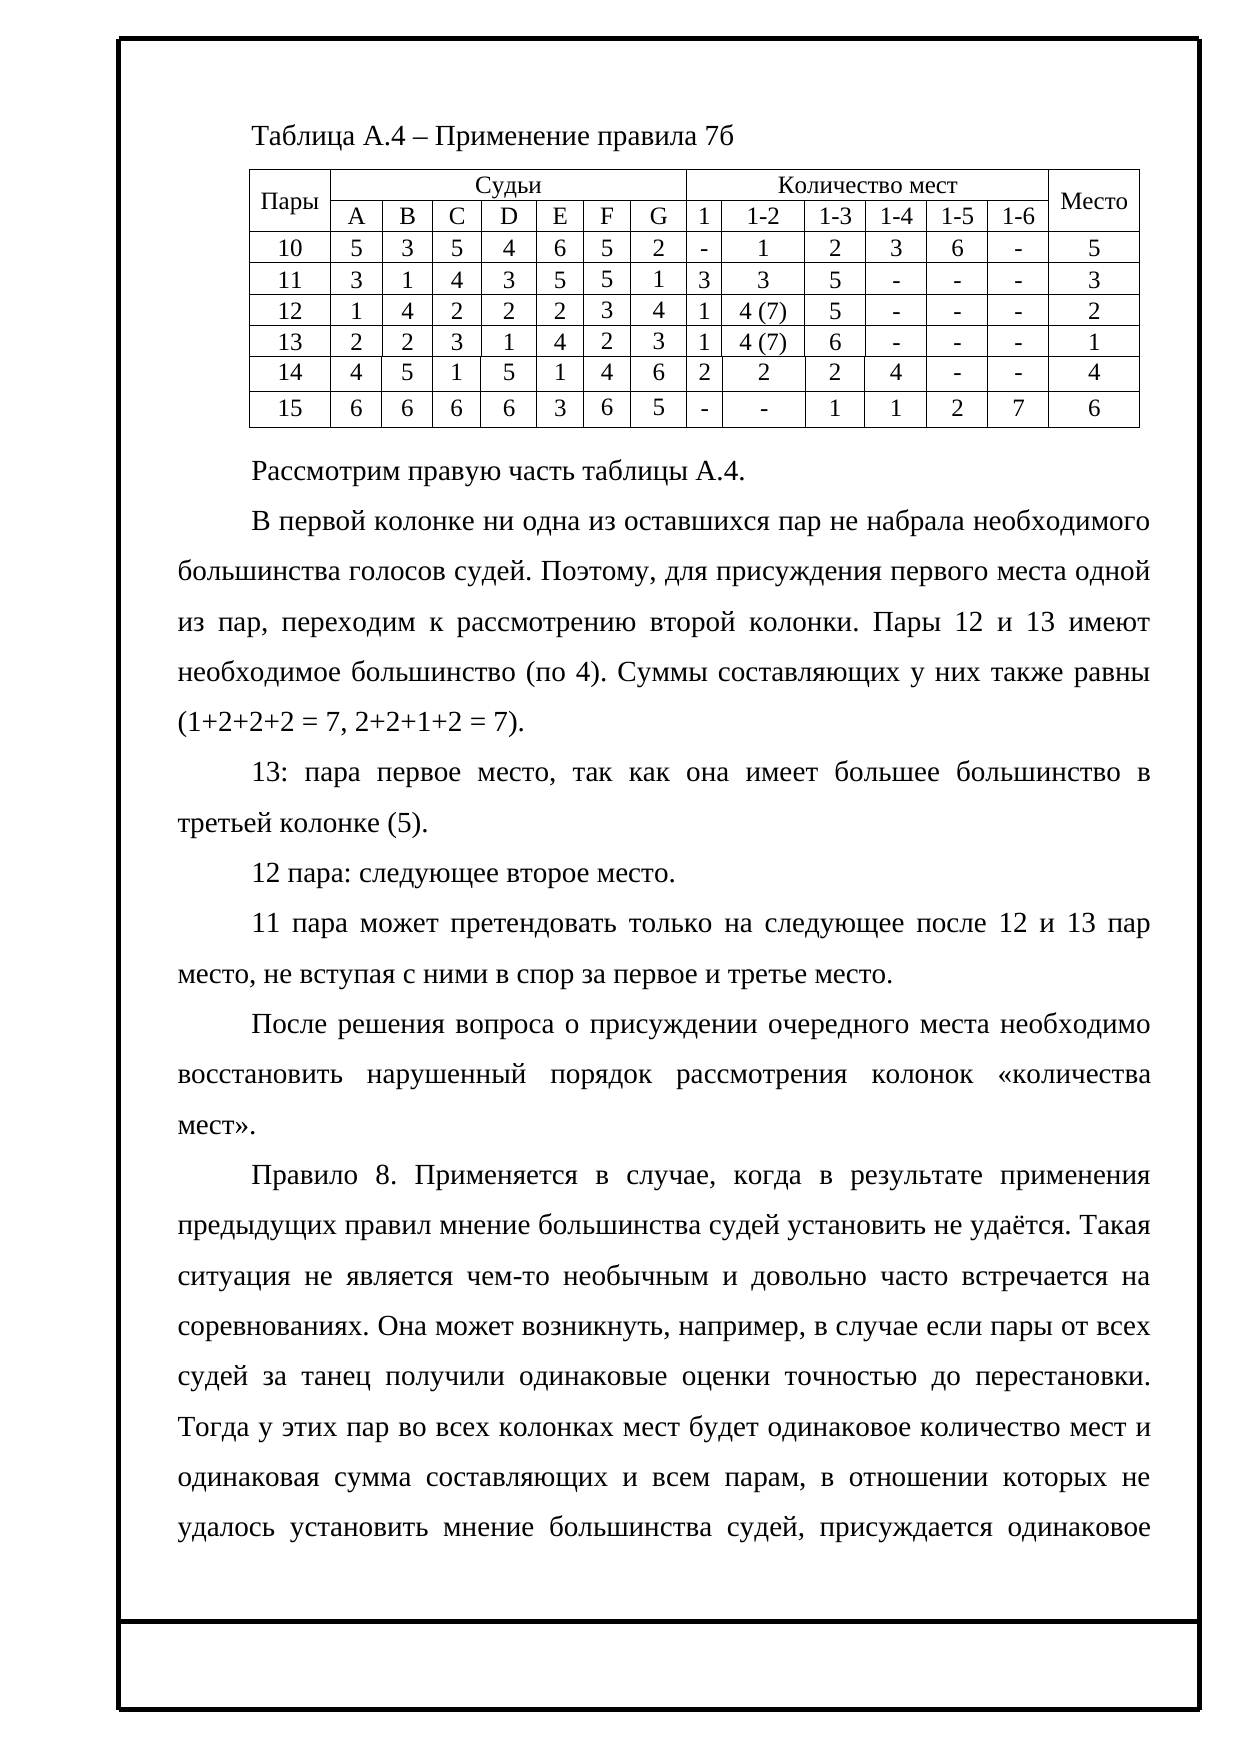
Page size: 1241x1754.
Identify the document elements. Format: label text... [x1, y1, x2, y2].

table_cell 6 [584, 392, 630, 427]
table_cell 2 [584, 326, 630, 356]
table_cell 1-2 [722, 201, 804, 231]
table_cell 6 [331, 392, 381, 427]
table_cell E [537, 201, 583, 231]
table_cell 1 [1049, 326, 1139, 356]
table_header Количество мест [687, 170, 1048, 200]
table_cell - [866, 326, 926, 356]
table_cell 4 [631, 295, 686, 325]
table_cell B [383, 201, 432, 231]
table_cell 5 [481, 357, 536, 391]
text 11 пара может претендовать только на следующее после 12 и 13 пар место, не вступая с ними в спор за первое и третье место. [177, 906, 1152, 989]
table_cell 4 (7) [722, 295, 804, 325]
table_cell 6 [927, 232, 987, 262]
table_cell 1 [806, 392, 864, 427]
table_cell 6 [481, 392, 536, 427]
table_cell 1 [383, 263, 432, 293]
table_cell 1-6 [988, 201, 1048, 231]
table_cell - [988, 295, 1048, 325]
table_cell 1 [631, 263, 686, 293]
table_cell 4 [482, 232, 536, 262]
table_cell 2 [331, 326, 382, 356]
table_cell 6 [805, 326, 865, 356]
text Таблица А.4 – Применение правила 7б [177, 118, 1152, 152]
table_cell 2 [537, 295, 583, 325]
table_cell 2 [806, 357, 864, 391]
table_cell 6 [433, 392, 480, 427]
table_cell 4 [537, 326, 583, 356]
table_cell 1 [722, 232, 804, 262]
table_cell 14 [250, 357, 330, 391]
table_cell 2 [1049, 295, 1139, 325]
table_cell 1-5 [927, 201, 987, 231]
table_header Пары [250, 170, 330, 231]
table_cell 3 [866, 232, 926, 262]
table_cell 2 [482, 295, 536, 325]
table_cell 7 [988, 392, 1048, 427]
table_cell 3 [722, 263, 804, 293]
table_cell 3 [584, 295, 630, 325]
table_cell 4 [584, 357, 630, 391]
table_cell 3 [482, 263, 536, 293]
table_cell 1 [433, 357, 480, 391]
table_header Судьи [331, 170, 686, 200]
table_cell 6 [537, 232, 583, 262]
table_cell 1 [865, 392, 926, 427]
table_cell - [687, 392, 722, 427]
table_cell 4 (7) [722, 326, 804, 356]
table_cell 1-4 [866, 201, 926, 231]
table_cell 4 [331, 357, 381, 391]
table_cell 1-3 [805, 201, 865, 231]
table_cell - [687, 232, 721, 262]
table_cell 3 [631, 326, 686, 356]
table_cell 4 [1049, 357, 1139, 391]
table_cell 2 [687, 357, 722, 391]
table_cell 3 [383, 232, 432, 262]
table_cell 1 [687, 326, 721, 356]
table_cell 15 [250, 392, 330, 427]
table_cell 6 [1049, 392, 1139, 427]
table_cell 4 [433, 263, 481, 293]
table_cell 5 [584, 263, 630, 293]
table_cell 5 [584, 232, 630, 262]
table_cell 5 [805, 295, 865, 325]
table_cell 1 [537, 357, 583, 391]
table_cell A [331, 201, 382, 231]
text После решения вопроса о присуждении очередного места необходимо восстановить нарушенный порядок рассмотрения колонок «количества мест». [177, 1006, 1152, 1140]
table_cell 2 [383, 326, 432, 356]
table_cell 2 [927, 392, 987, 427]
table_cell 5 [382, 357, 432, 391]
table_cell 5 [331, 232, 382, 262]
table_cell C [433, 201, 481, 231]
text 13: пара первое место, так как она имеет большее большинство в третьей колонке (5). [177, 754, 1152, 838]
table_cell D [482, 201, 536, 231]
table_cell - [723, 392, 805, 427]
table_cell 3 [433, 326, 481, 356]
table_cell - [988, 326, 1048, 356]
table_cell 13 [250, 326, 330, 356]
table_cell 2 [723, 357, 805, 391]
table_cell 5 [537, 263, 583, 293]
table_header Место [1049, 170, 1139, 231]
table_cell 6 [382, 392, 432, 427]
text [177, 1157, 1152, 1543]
text В первой колонке ни одна из оставшихся пар не набрала необходимого большинства голосов судей. Поэтому, для присуждения первого места одной из пар, переходим к рассмотрению второй колонки. Пары 12 и 13 имеют необходимое большинство (по 4). Суммы составляющих у них также равны (1+2+2+2 = 7, 2+2+1+2 = 7). [177, 503, 1152, 738]
table_cell 2 [805, 232, 865, 262]
table_cell 4 [865, 357, 926, 391]
table_cell 4 [383, 295, 432, 325]
table_cell - [927, 357, 987, 391]
table_cell 11 [250, 263, 330, 293]
table_cell - [866, 295, 926, 325]
table_cell 1 [687, 295, 721, 325]
table_cell 2 [433, 295, 481, 325]
table_cell 5 [1049, 232, 1139, 262]
text Рассмотрим правую часть таблицы А.4. [177, 453, 1152, 486]
table_cell 3 [1049, 263, 1139, 293]
table_cell 1 [331, 295, 382, 325]
table_cell - [927, 295, 987, 325]
table_cell - [988, 357, 1048, 391]
table_cell G [631, 201, 686, 231]
table_cell - [988, 232, 1048, 262]
table_cell 12 [250, 295, 330, 325]
table_cell 3 [331, 263, 382, 293]
text 12 пара: следующее второе место. [177, 855, 1152, 889]
table_cell - [866, 263, 926, 293]
table_cell 3 [537, 392, 583, 427]
table_cell - [927, 326, 987, 356]
table_cell 5 [805, 263, 865, 293]
table_cell F [584, 201, 630, 231]
table_cell 6 [631, 357, 686, 391]
table_cell 2 [631, 232, 686, 262]
table_cell 3 [687, 263, 721, 293]
table_cell 1 [482, 326, 536, 356]
table_cell 1 [687, 201, 721, 231]
table_cell - [927, 263, 987, 293]
table_cell - [988, 263, 1048, 293]
table_cell 10 [250, 232, 330, 262]
table_cell 5 [631, 392, 686, 427]
table_cell 5 [433, 232, 481, 262]
